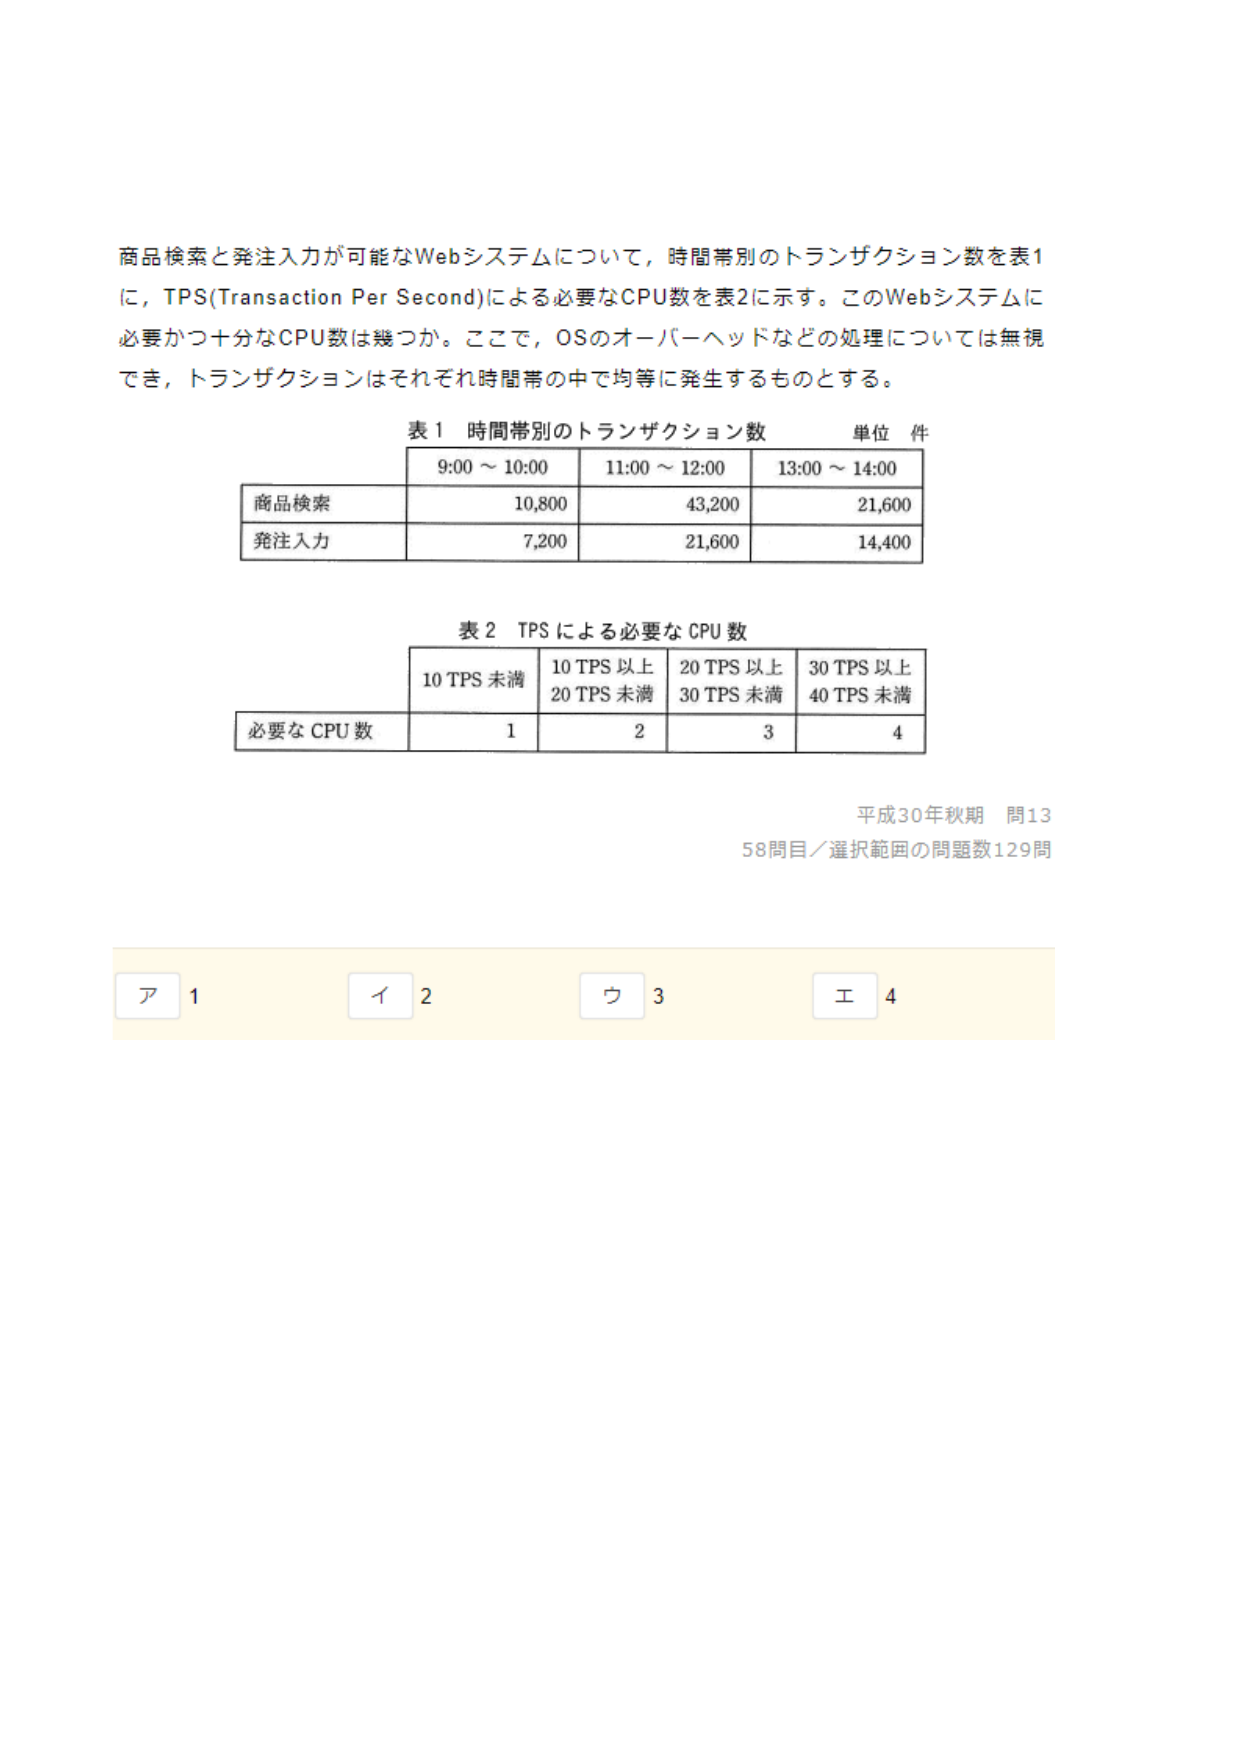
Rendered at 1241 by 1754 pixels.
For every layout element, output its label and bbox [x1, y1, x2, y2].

picture [112, 239, 1055, 1040]
